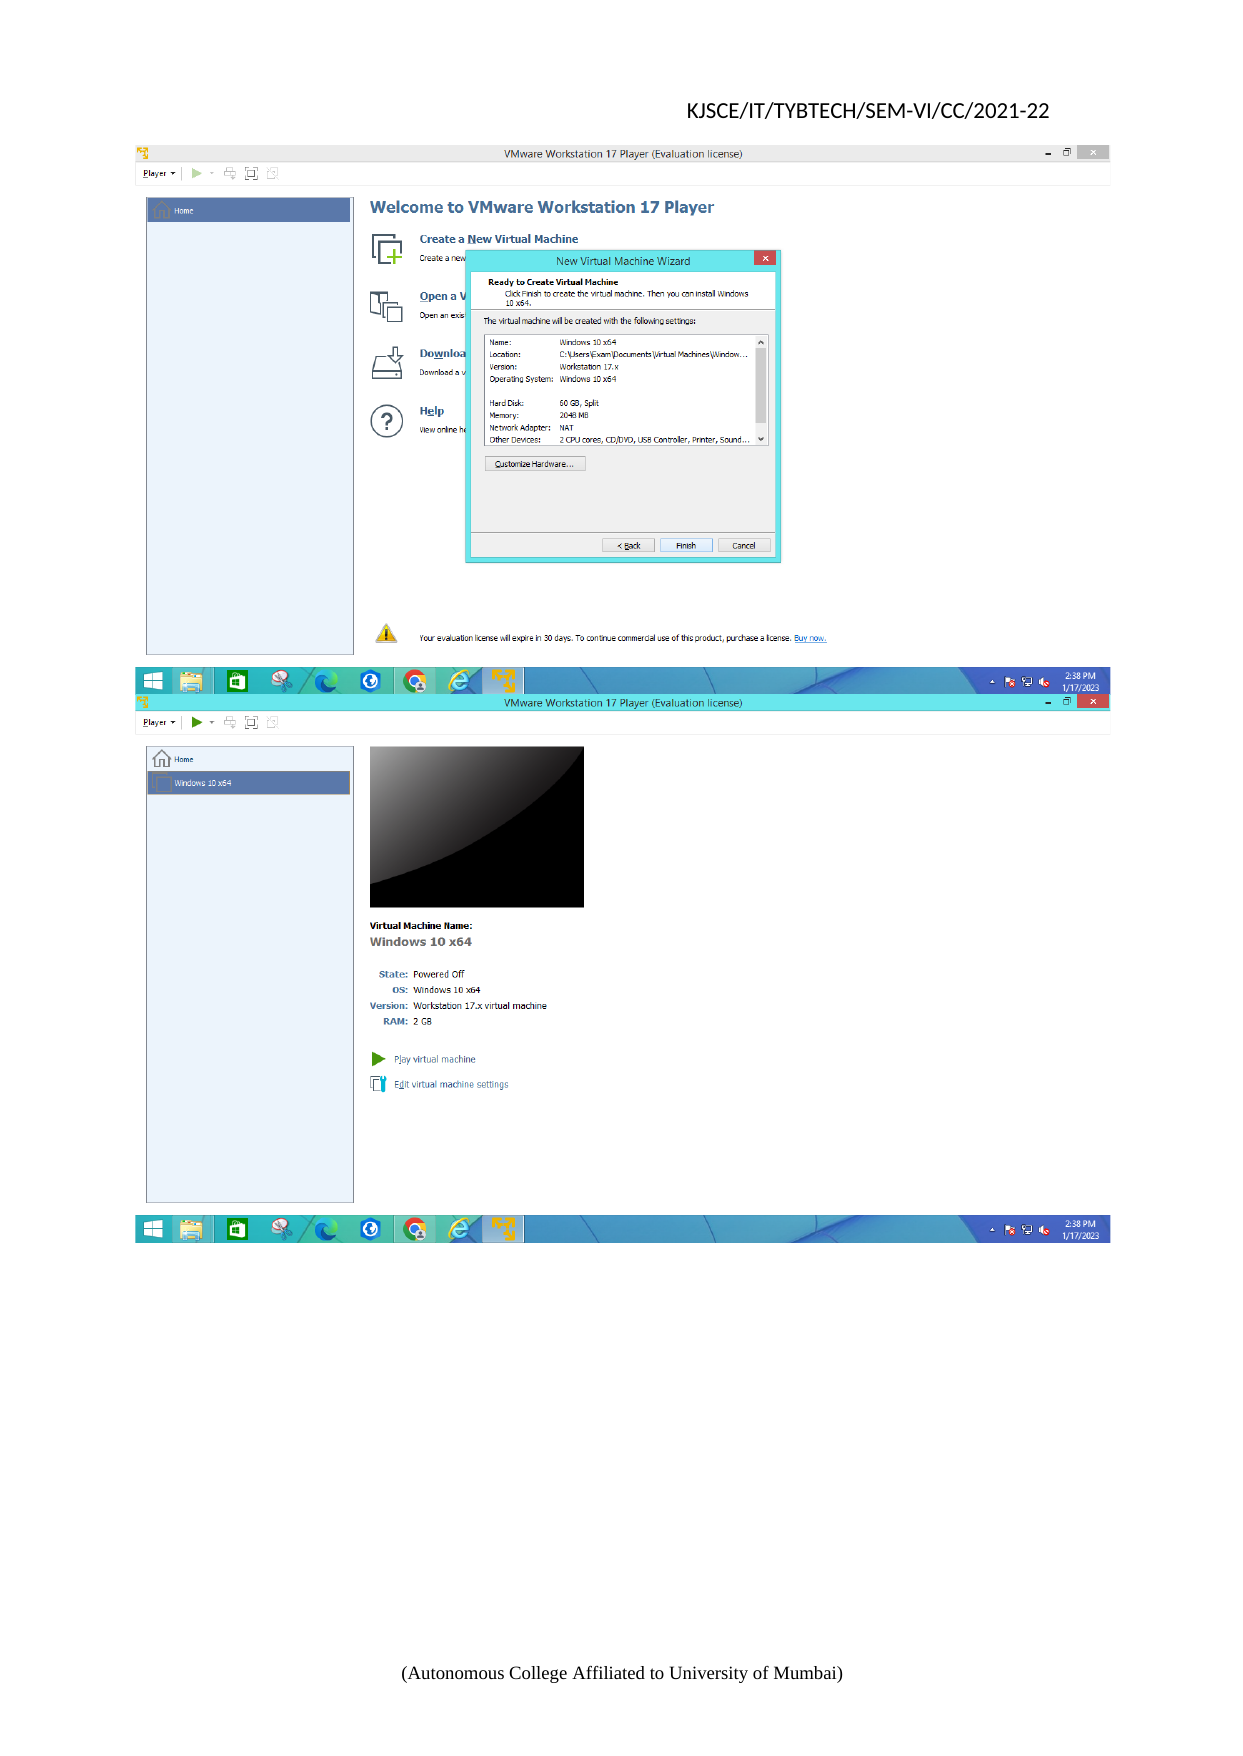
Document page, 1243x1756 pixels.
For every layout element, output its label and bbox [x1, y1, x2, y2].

picture [135, 145, 1111, 1243]
